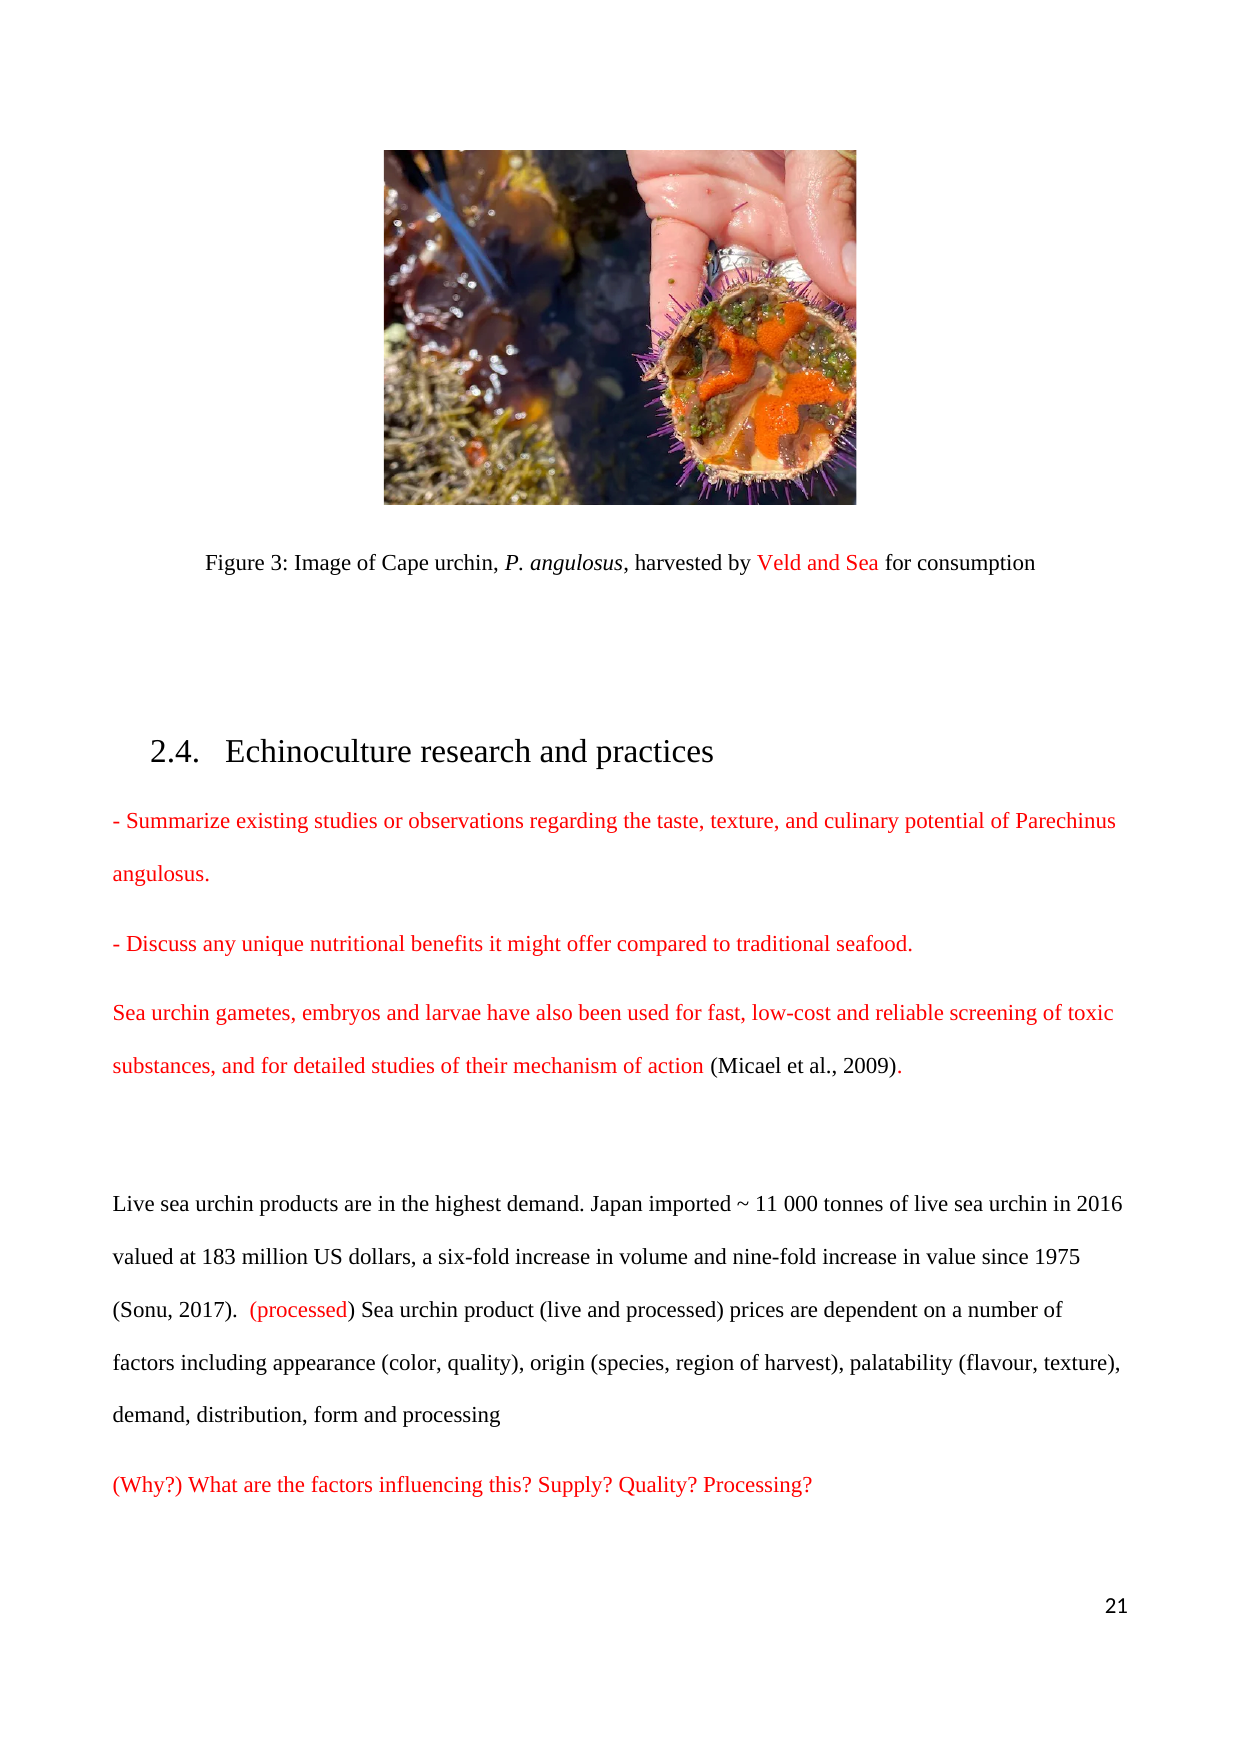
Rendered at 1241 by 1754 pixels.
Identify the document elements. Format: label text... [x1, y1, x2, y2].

text (Why?) What are the factors influencing this? Supply? Quality? Processing? [112, 1471, 1128, 1497]
subtitle Echinoculture research and practices [150, 731, 1128, 769]
text Sea urchin gametes, embryos and larvae have also been used for fast, low-cost and reliable screening of toxic substances, and for detailed studies of their mechanism of action . [112, 999, 1128, 1078]
text - Discuss any unique nutritional benefits it might offer compared to traditional seafood. [112, 929, 1128, 956]
picture [383, 150, 857, 505]
text Figure 3: Image of Cape urchin, P. angulosus, harvested by Veld and Sea for consumption [112, 549, 1128, 575]
text - Summarize existing studies or observations regarding the taste, texture, and culinary potential of Parechinus angulosus. [112, 807, 1128, 887]
text Live sea urchin products are in the highest demand. Japan imported ~ 11 000 tonnes of live sea urchin in 2016 valued at 183 million US dollars, a six-fold increase in volume and nine-fold increase in value since 1975 (Sonu, 2017). (processed) Sea urchin product (live and processed) prices are dependent on a number of factors including appearance (color, quality), origin (species, region of harvest), palatability (flavour, texture), demand, distribution, form and processing [112, 1190, 1128, 1428]
